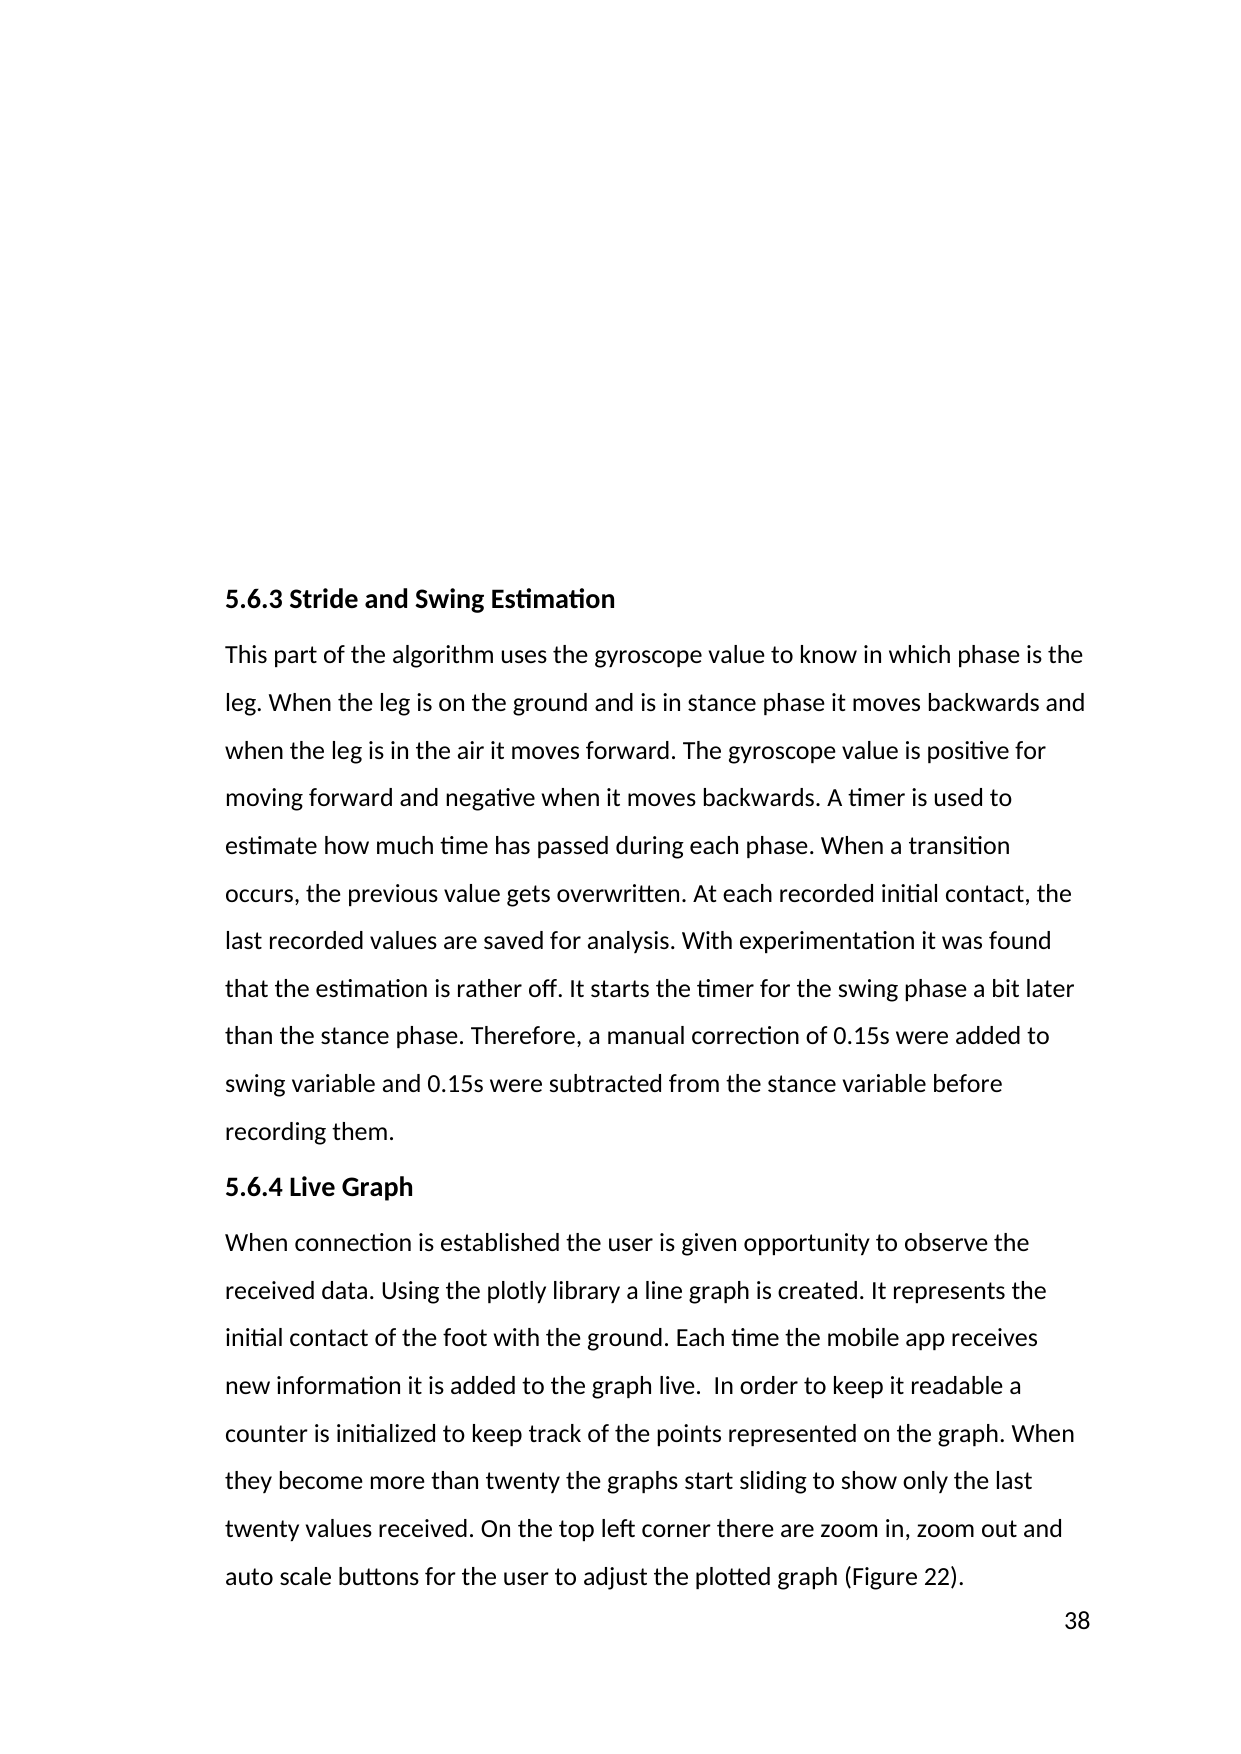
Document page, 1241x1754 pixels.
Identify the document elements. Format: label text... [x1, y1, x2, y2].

subtitle 5.6.3 Stride and Swing Estimation [150, 581, 1090, 615]
text When connection is established the user is given opportunity to observe the received data. Using the plotly library a line graph is created. It represents the initial contact of the foot with the ground. Each time the mobile app receives new information it is added to the graph live. In order to keep it readable a counter is initialized to keep track of the points represented on the graph. When they become more than twenty the graphs start sliding to show only the last twenty values received. On the top left corner there are zoom in, zoom out and auto scale buttons for the user to adjust the plotted graph (Figure 22). [150, 1226, 1090, 1591]
text This part of the algorithm uses the gyroscope value to know in which phase is the leg. When the leg is on the ground and is in stance phase it moves backwards and when the leg is in the air it moves forward. The gyroscope value is positive for moving forward and negative when it moves backwards. A timer is used to estimate how much time has passed during each phase. When a transition occurs, the previous value gets overwritten. At each recorded initial contact, the last recorded values are saved for analysis. With experimentation it was found that the estimation is rather off. It starts the timer for the swing phase a bit later than the stance phase. Therefore, a manual correction of 0.15s were added to swing variable and 0.15s were subtracted from the stance variable before recording them. [150, 639, 1090, 1146]
subtitle 5.6.4 Live Graph [150, 1168, 1090, 1203]
